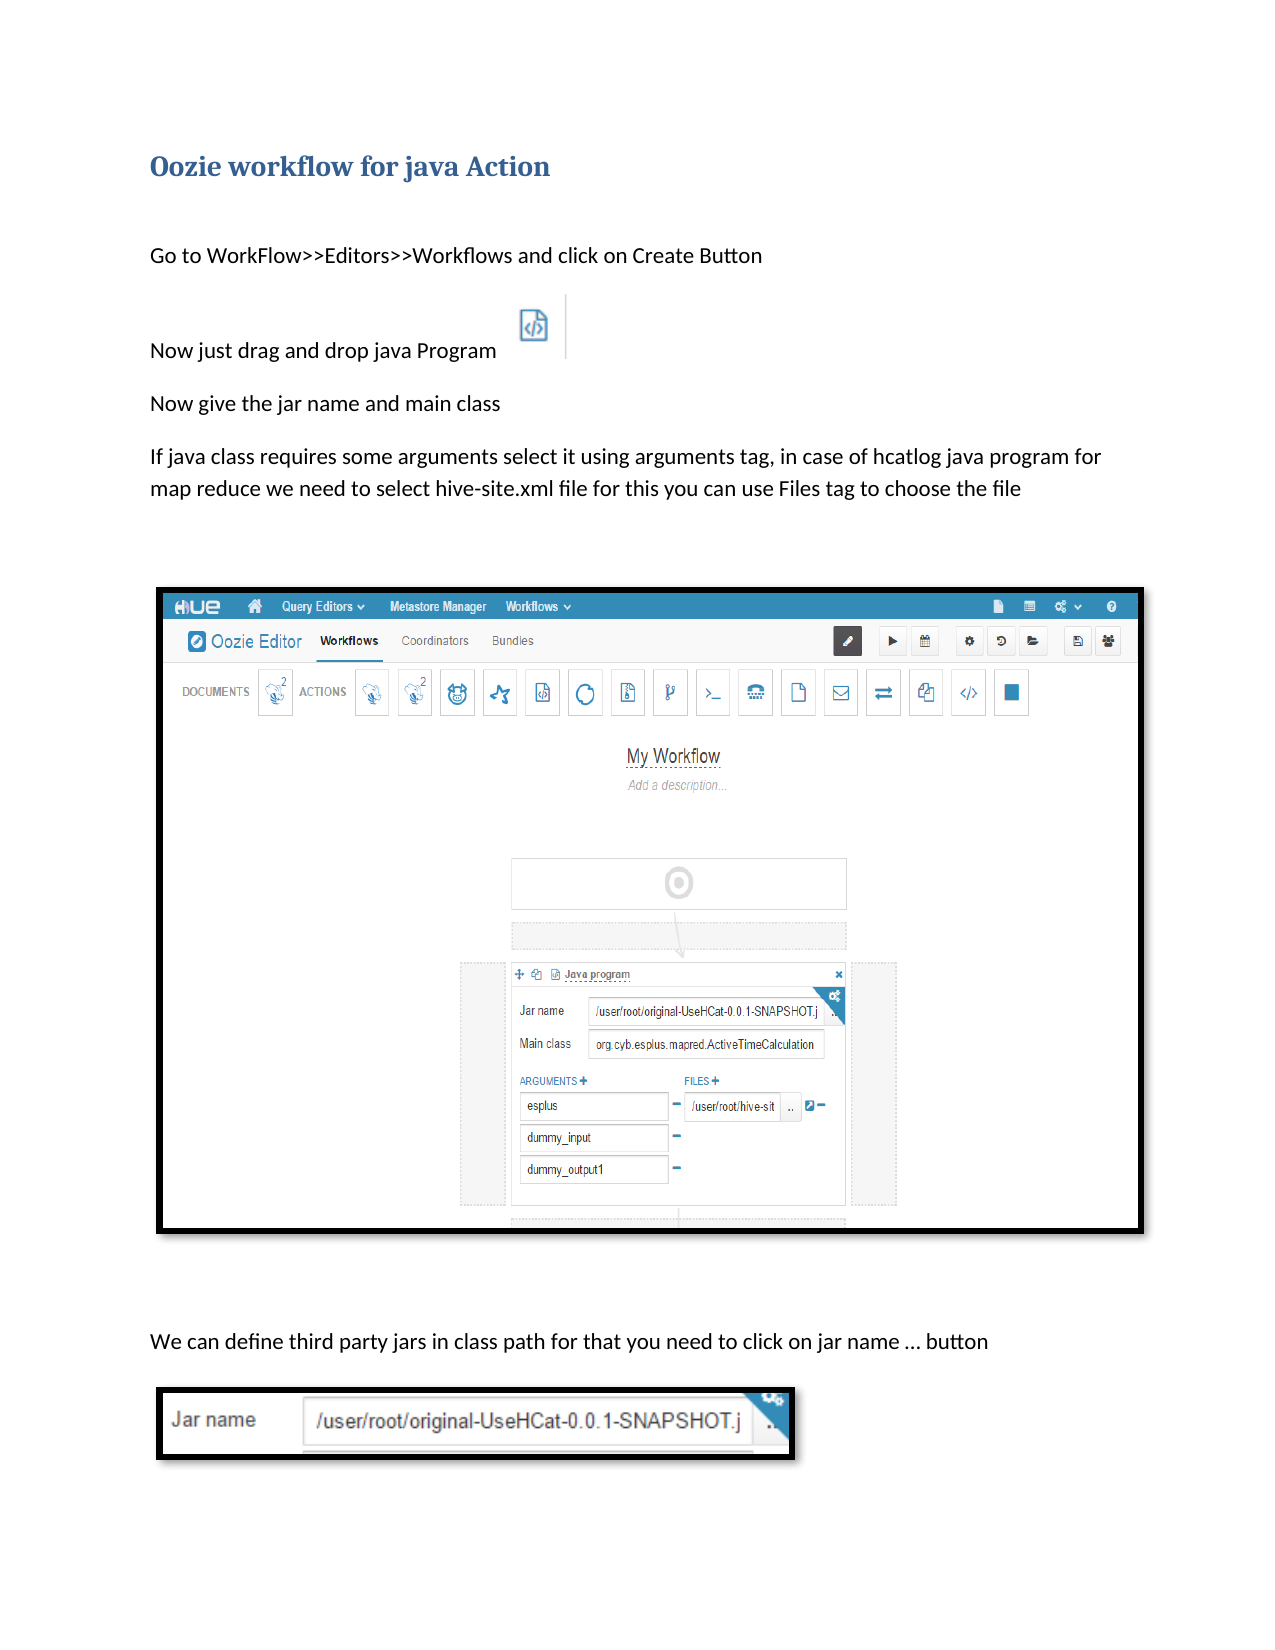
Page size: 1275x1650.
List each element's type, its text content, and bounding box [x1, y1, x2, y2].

subtitle Oozie workflow for java Action [150, 150, 1125, 183]
text Now just drag and drop java Program [150, 294, 1125, 364]
picture [502, 294, 567, 359]
text If java class requires some arguments select it using arguments tag, in case of hcatlog java program for map reduce we need to select hive-site.xml file for this you can use Files tag to choose the file [150, 442, 1125, 503]
text We can define third party jars in class path for that you need to click on jar name … button [150, 1327, 1125, 1356]
picture [163, 1393, 789, 1454]
picture [163, 593, 1138, 1228]
text Now give the jar name and main class [150, 389, 1125, 417]
text Go to WorkFlow>>Editors>>Workflows and click on Create Button [150, 242, 1125, 269]
